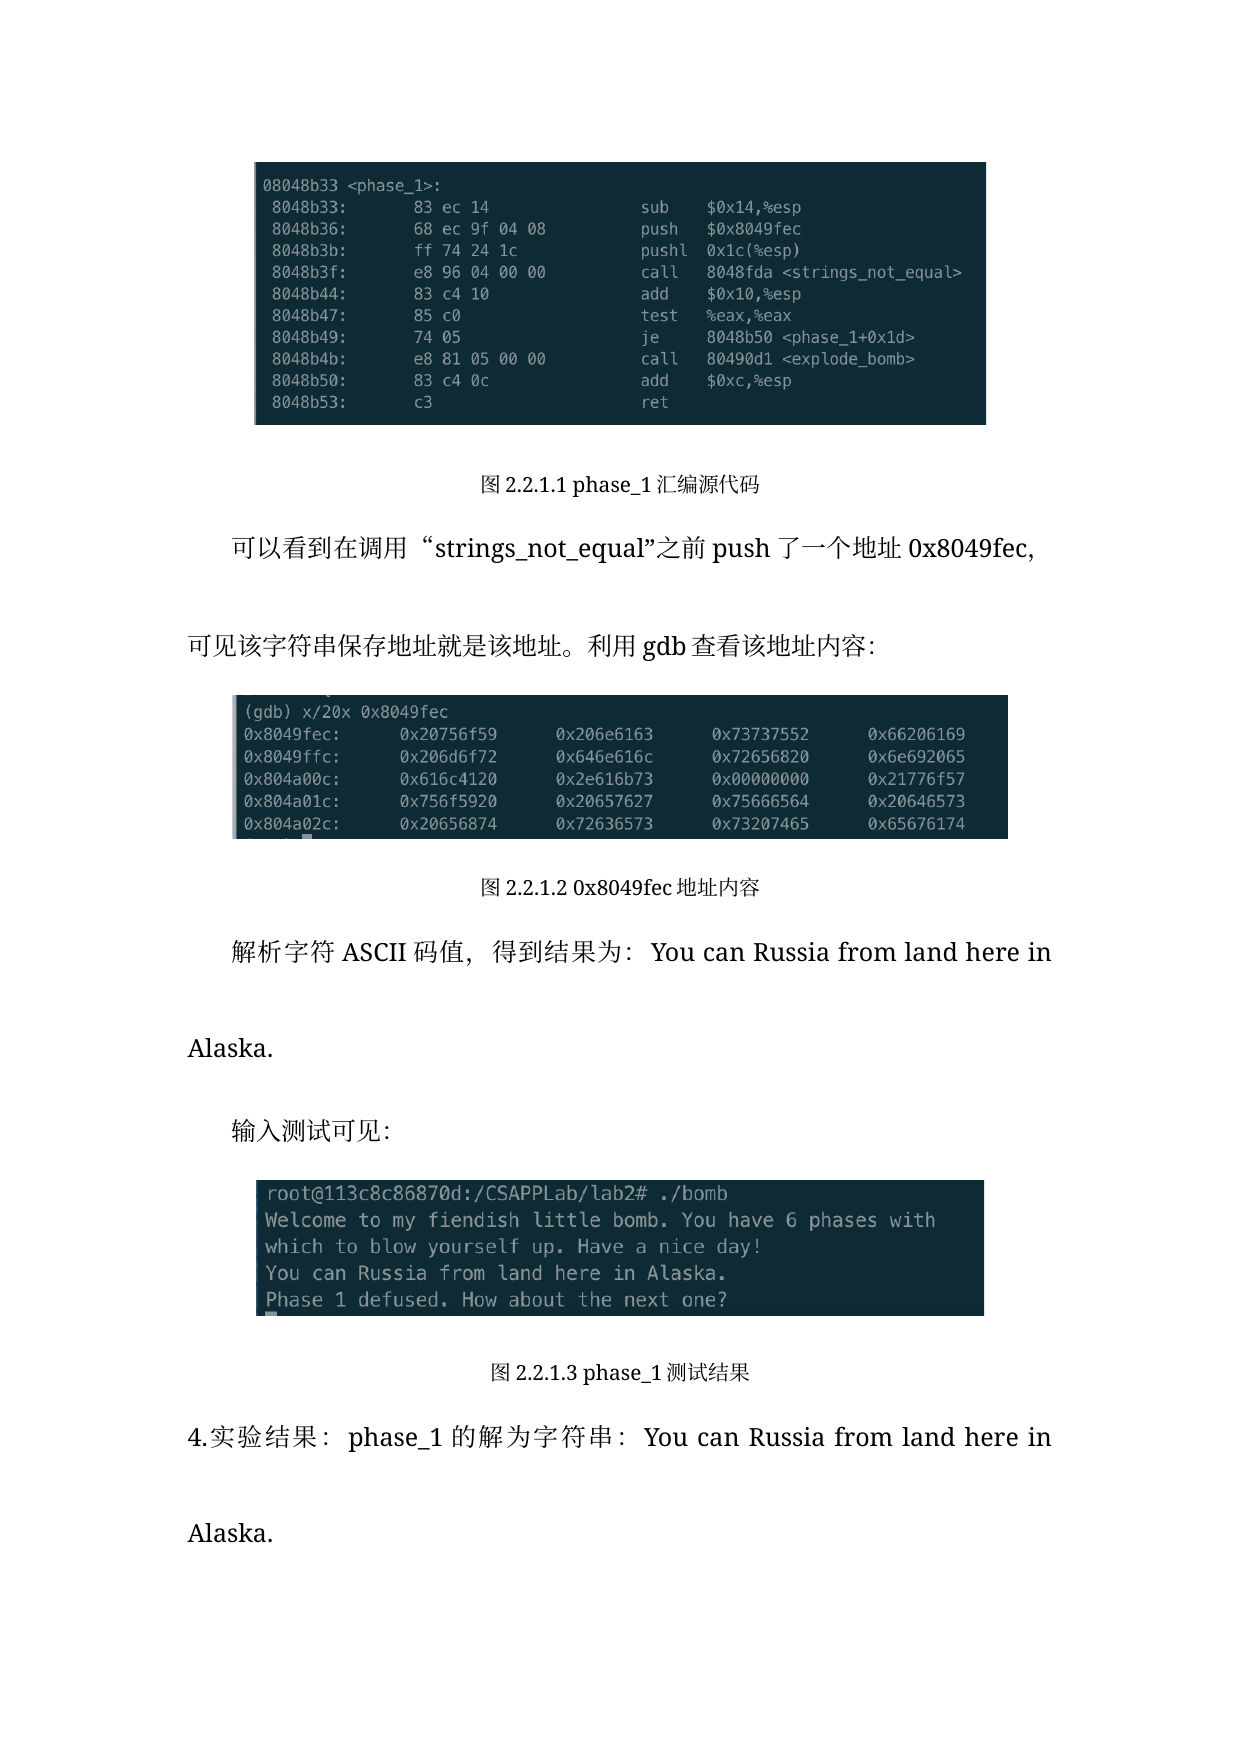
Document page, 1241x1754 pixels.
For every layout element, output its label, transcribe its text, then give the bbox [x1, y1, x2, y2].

text 图2.2.1.3 phase_1测试结果 [187, 1355, 1053, 1388]
text 图2.2.1.1 phase_1汇编源代码 [187, 467, 1053, 499]
text 4.实验结果：phase_1的解为字符串：You can Russia from land here in Alaska. [187, 1403, 1053, 1565]
text 解析字符ASCII码值，得到结果为：You can Russia from land here in Alaska. [187, 918, 1053, 1080]
picture [256, 1180, 985, 1316]
picture [232, 695, 1008, 839]
picture [254, 162, 987, 425]
text 可以看到在调用“strings_not_equal”之前push了一个地址0x8049fec，可见该字符串保存地址就是该地址。利用gdb查看该地址内容： [187, 514, 1053, 677]
text 输入测试可见： [187, 1097, 1053, 1162]
text 图2.2.1.2 0x8049fec地址内容 [187, 870, 1053, 903]
